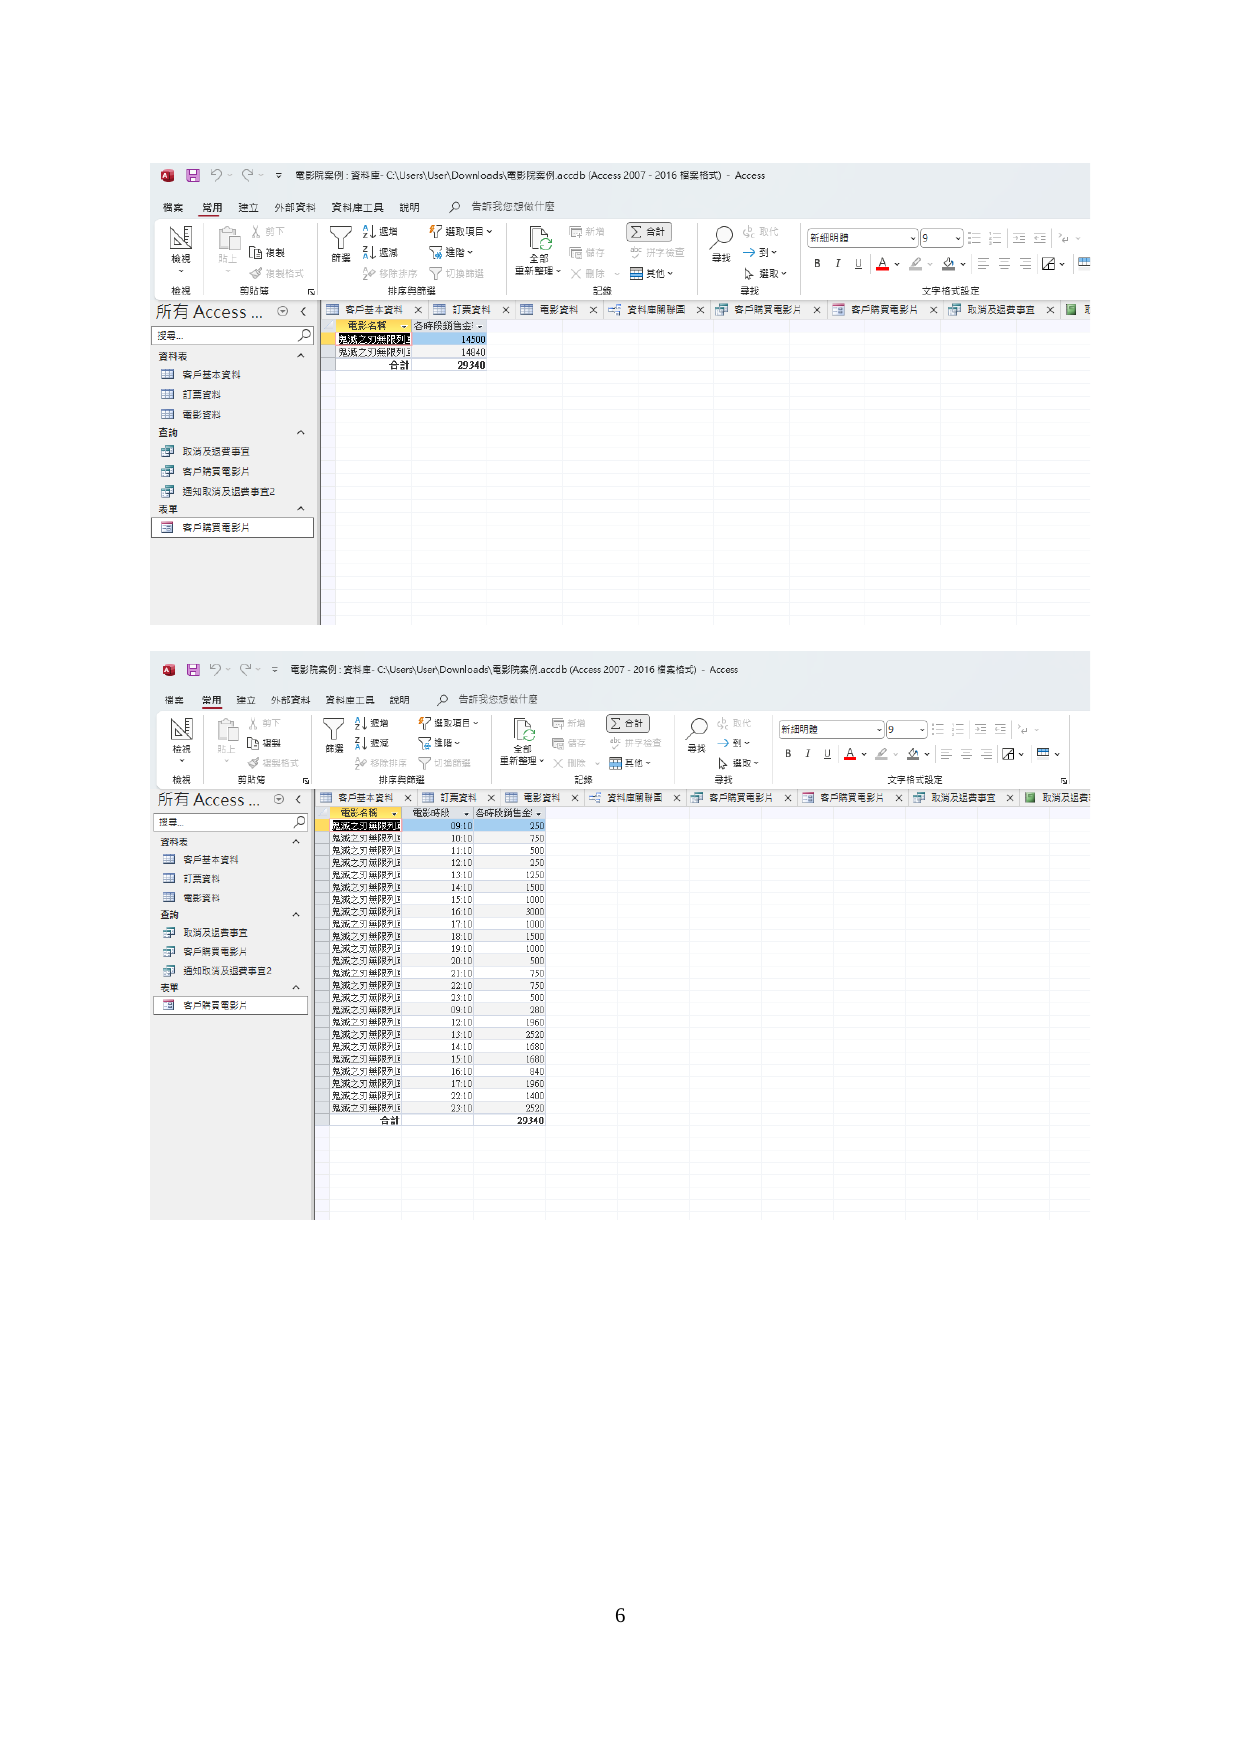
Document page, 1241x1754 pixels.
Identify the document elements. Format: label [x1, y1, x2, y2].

picture [150, 163, 1091, 625]
picture [150, 651, 1091, 1220]
